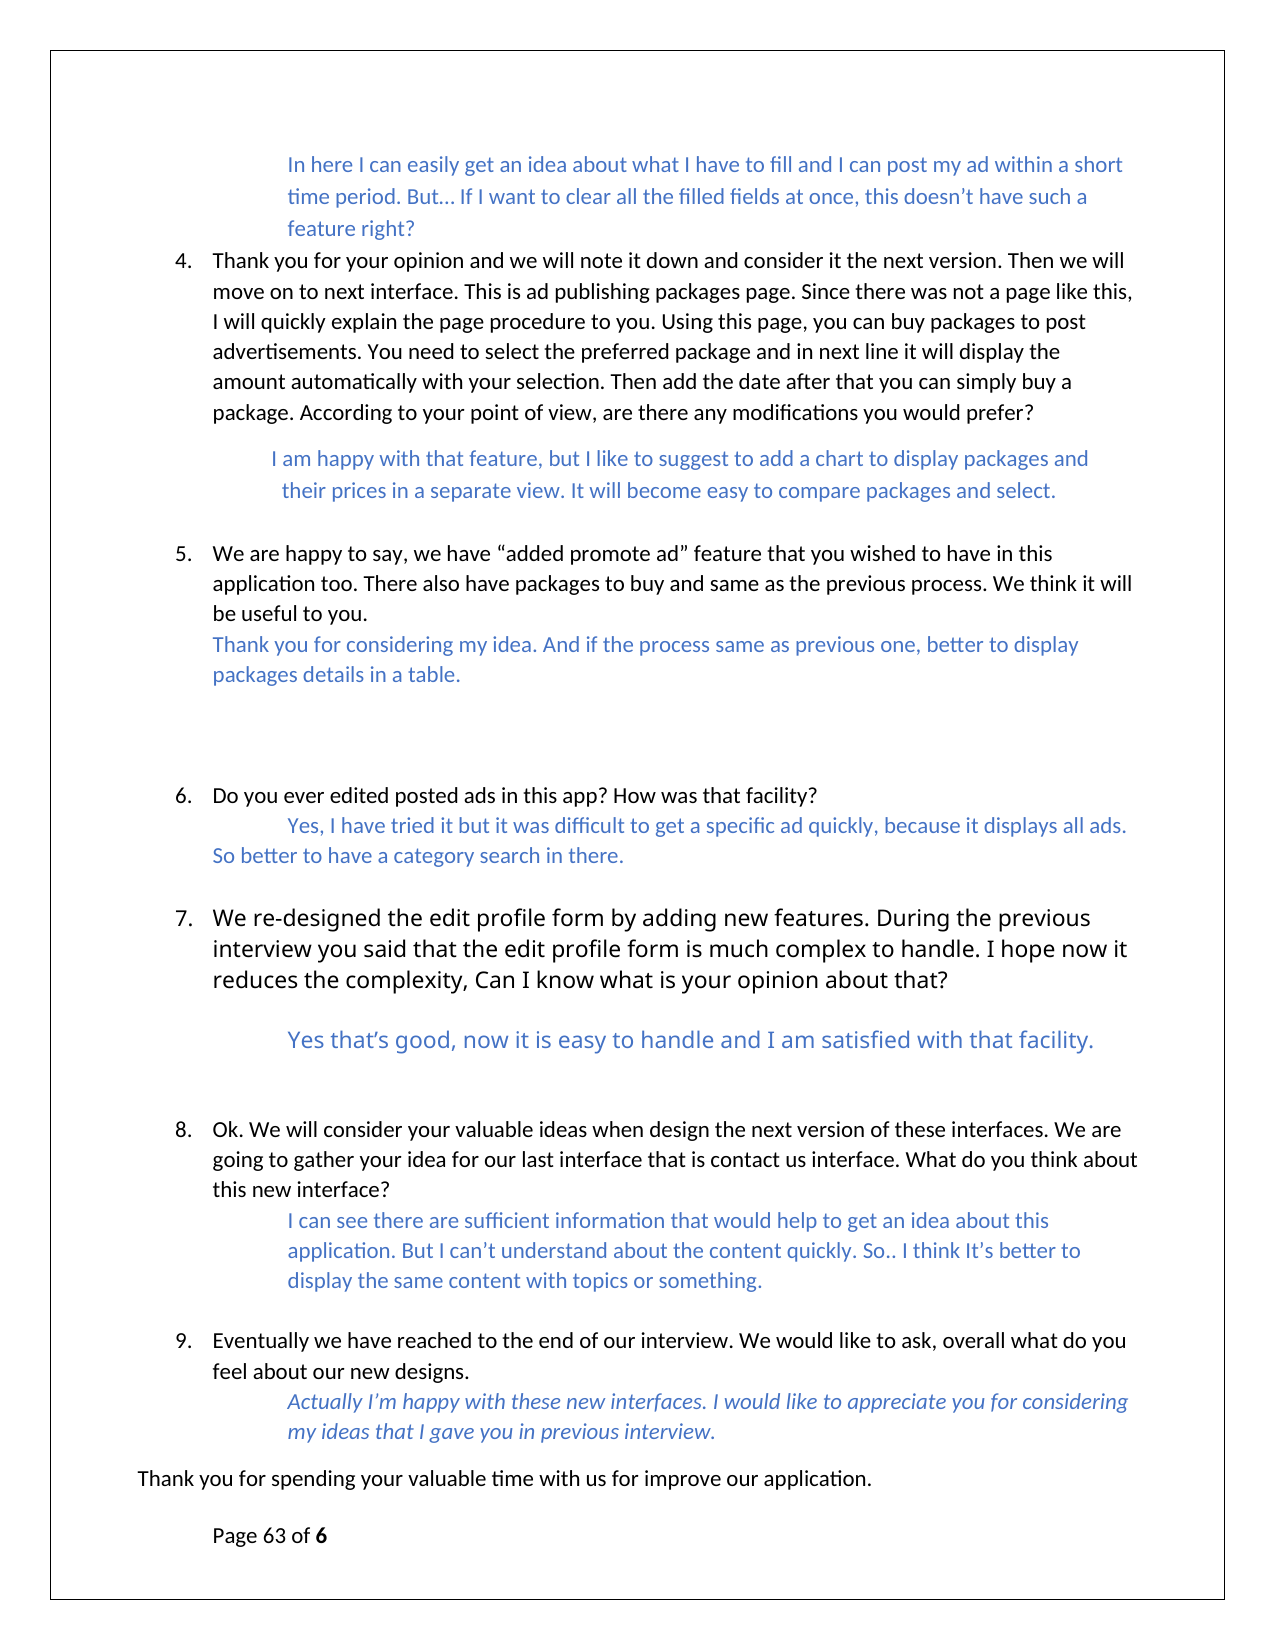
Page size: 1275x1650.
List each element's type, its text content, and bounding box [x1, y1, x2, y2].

list I can see there are sufficient information that would help to get an idea about this application. But I can’t understand about the content quickly. So.. I think It’s better to display the same content with topics or something. [287, 1206, 1140, 1294]
text their prices in a separate view. It will become easy to compare packages and select. [137, 477, 1140, 505]
list We re-designed the edit profile form by adding new features. During the previous interview you said that the edit profile form is much complex to handle. I hope now it reduces the complexity, Can I know what is your opinion about that? [175, 902, 1140, 995]
list Ok. We will consider your valuable ideas when design the next version of these interfaces. We are going to gather your idea for our last interface that is contact us interface. What do you think about this new interface? [175, 1115, 1140, 1203]
list Yes, I have tried it but it was difficult to get a specific ad quickly, because it displays all ads. So better to have a category search in there. [212, 811, 1140, 869]
list Thank you for your opinion and we will note it down and consider it the next version. Then we will move on to next interface. This is ad publishing packages page. Since there was not a page like this, I will quickly explain the page procedure to you. Using this page, you can buy packages to post advertisements. You need to select the preferred package and in next line it will display the amount automatically with your selection. Then add the date after that you can simply buy a package. According to your point of view, are there any modifications you would prefer? [175, 247, 1140, 426]
list Actually I’m happy with these new interfaces. I would like to appreciate you for considering my ideas that I gave you in previous interview. [287, 1387, 1140, 1445]
list Do you ever edited posted ads in this app? How was that facility? [175, 781, 1140, 809]
text I am happy with that feature, but I like to suggest to add a chart to display packages and [137, 444, 1140, 472]
list We are happy to say, we have “added promote ad” feature that you wished to have in this application too. There also have packages to buy and same as the previous process. We think it will be useful to you. [175, 539, 1140, 627]
list Eventually we have reached to the end of our interview. We would like to ask, overall what do you feel about our new designs. [175, 1327, 1140, 1385]
text Yes that’s good, now it is easy to handle and I am satisfied with that facility. [225, 1024, 1140, 1056]
list Thank you for considering my idea. And if the process same as previous one, better to display packages details in a table. [212, 630, 1140, 688]
text In here I can easily get an idea about what I have to fill and I can post my ad within a short time period. But… If I want to clear all the filled fields at once, this doesn’t have such a feature right? [287, 150, 1140, 242]
text Thank you for spending your valuable time with us for improve our application. [137, 1464, 1140, 1492]
